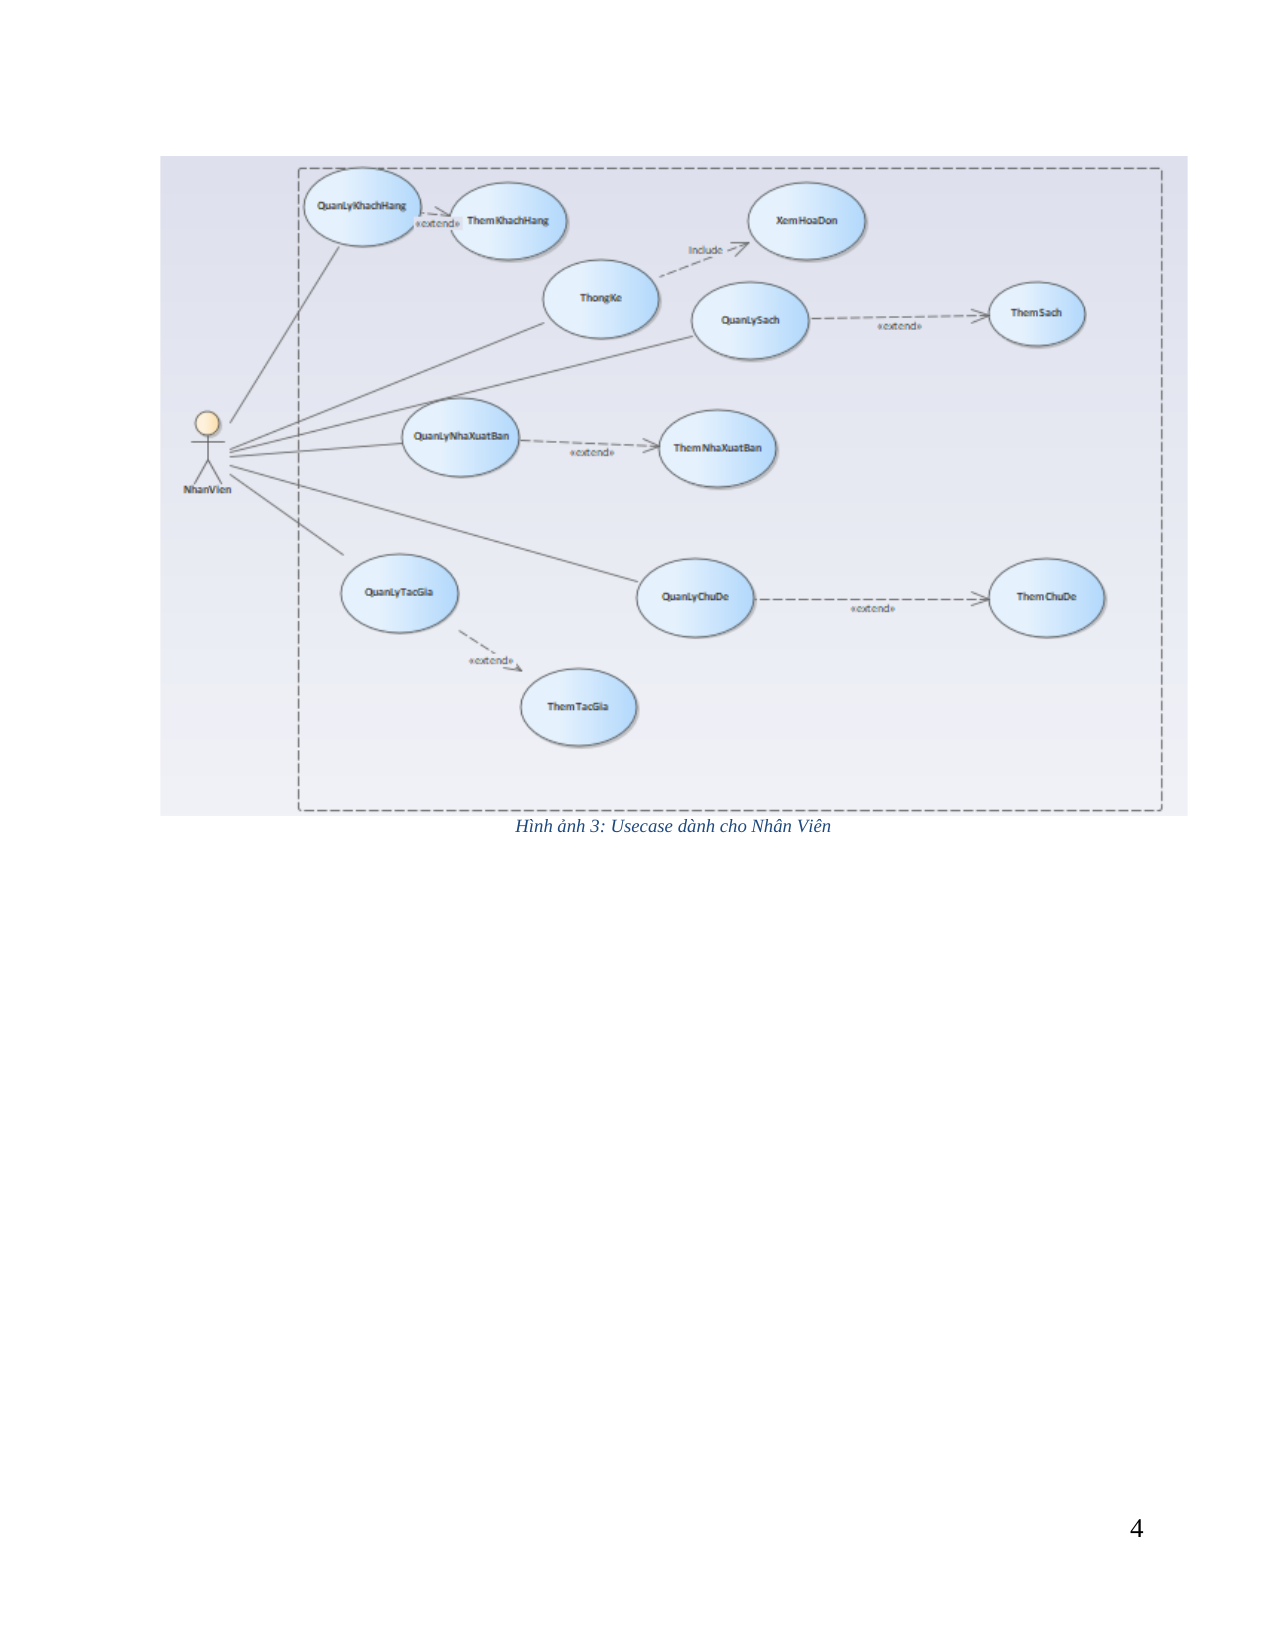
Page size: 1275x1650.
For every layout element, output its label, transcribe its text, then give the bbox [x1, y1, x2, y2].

text Hình ảnh 3: Usecase dành cho Nhân Viên [160, 816, 1187, 837]
picture [160, 156, 1188, 816]
